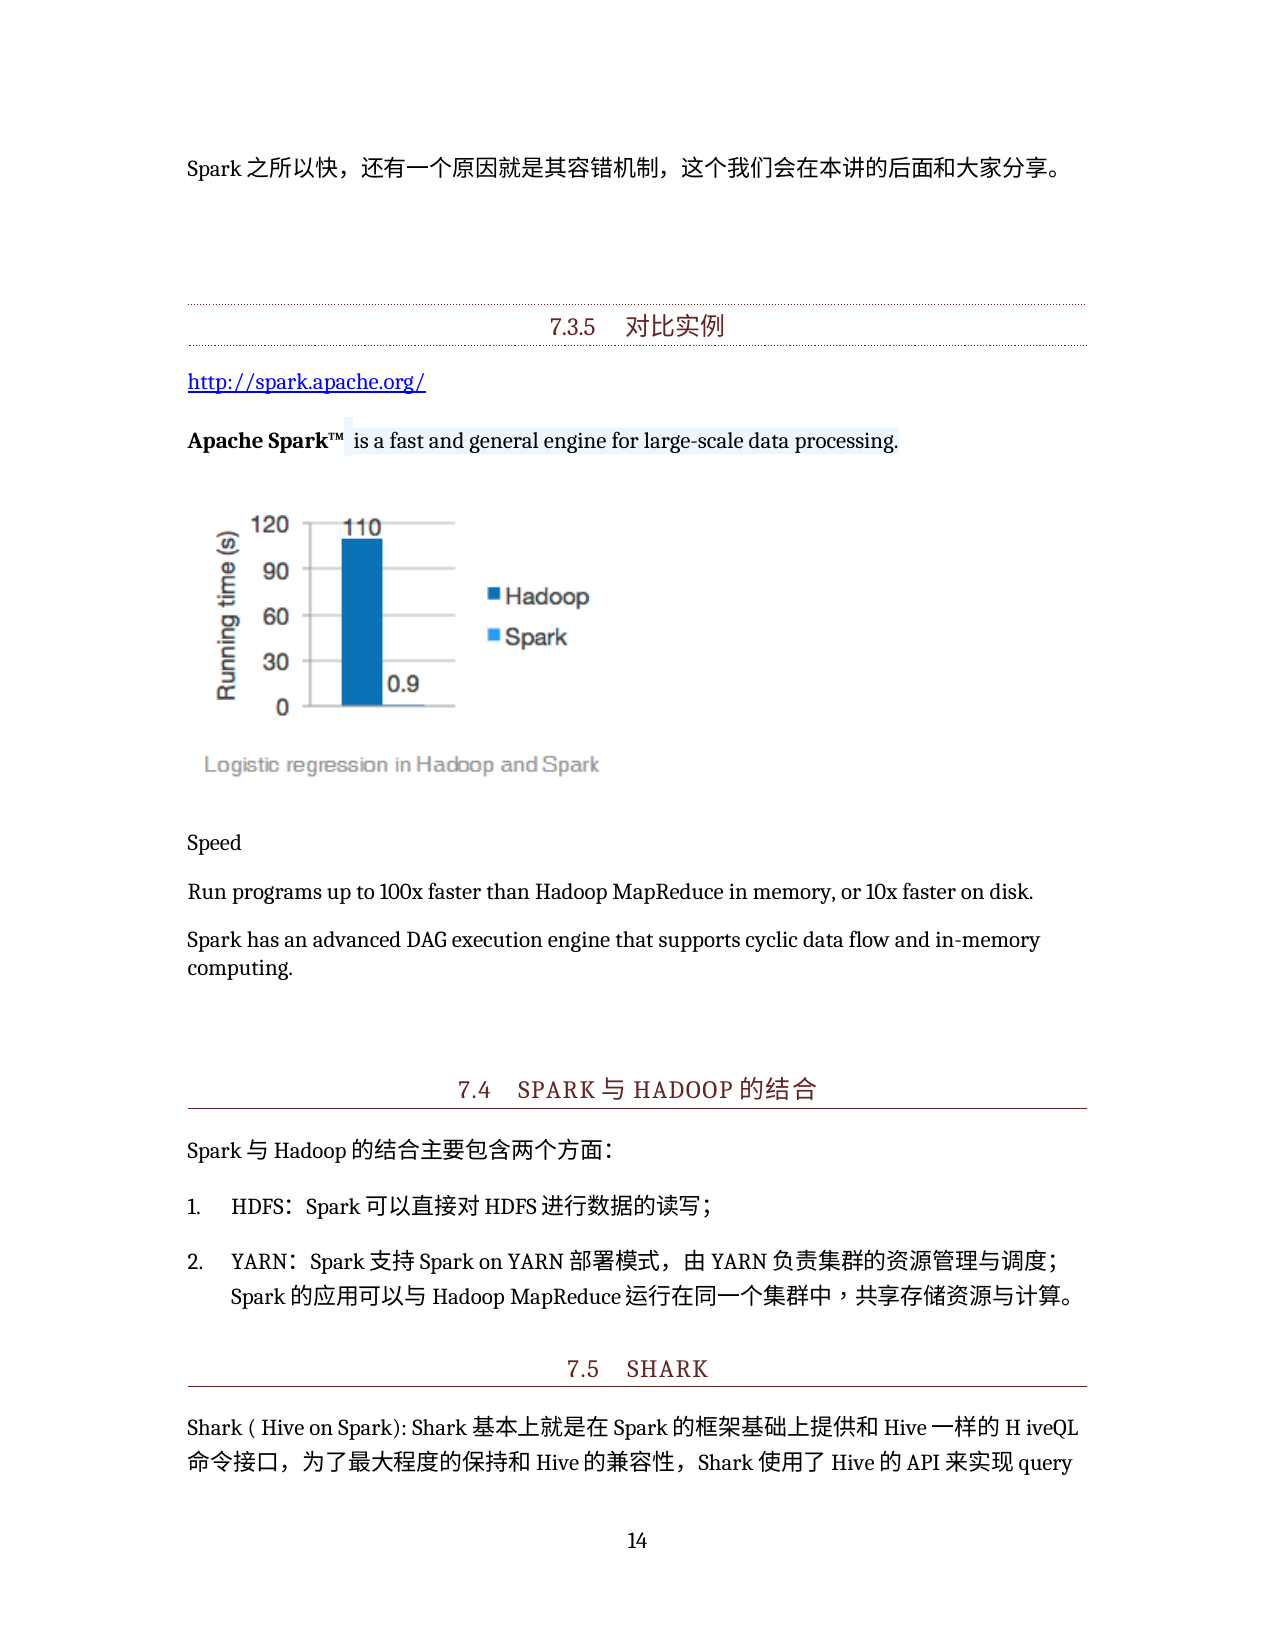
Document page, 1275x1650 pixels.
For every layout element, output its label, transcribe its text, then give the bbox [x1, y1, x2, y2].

text Run programs up to 100x faster than Hadoop MapReduce in memory, or 10x faster on disk. [187, 878, 1087, 905]
subtitle 对比实例 [187, 303, 1087, 346]
list YARN：Spark支持Spark on YARN部署模式，由YARN负责集群的资源管理与调度；Spark的应用可以与Hadoop MapReduce运行在同一个集群中，共享存储资源与计算。 [187, 1243, 1087, 1311]
text Spark has an advanced DAG execution engine that supports cyclic data flow and in-memory computing. [187, 927, 1087, 981]
picture [187, 478, 641, 808]
text Spark与Hadoop的结合主要包含两个方面： [187, 1132, 1087, 1165]
subtitle Spark与Hadoop的结合 [187, 1072, 1087, 1109]
text Apache Spark™ is a fast and general engine for large-scale data processing. [353, 417, 1087, 456]
text http://spark.apache.org/ [187, 369, 1087, 395]
text Apache Spark™ is a fast and general engine for large-scale data processing. [187, 417, 344, 456]
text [187, 1409, 1087, 1477]
text Spark之所以快，还有一个原因就是其容错机制，这个我们会在本讲的后面和大家分享。 [187, 150, 1087, 183]
subtitle Shark [187, 1355, 1087, 1387]
text Speed [187, 830, 1087, 856]
list HDFS：Spark可以直接对HDFS进行数据的读写； [187, 1187, 1087, 1221]
